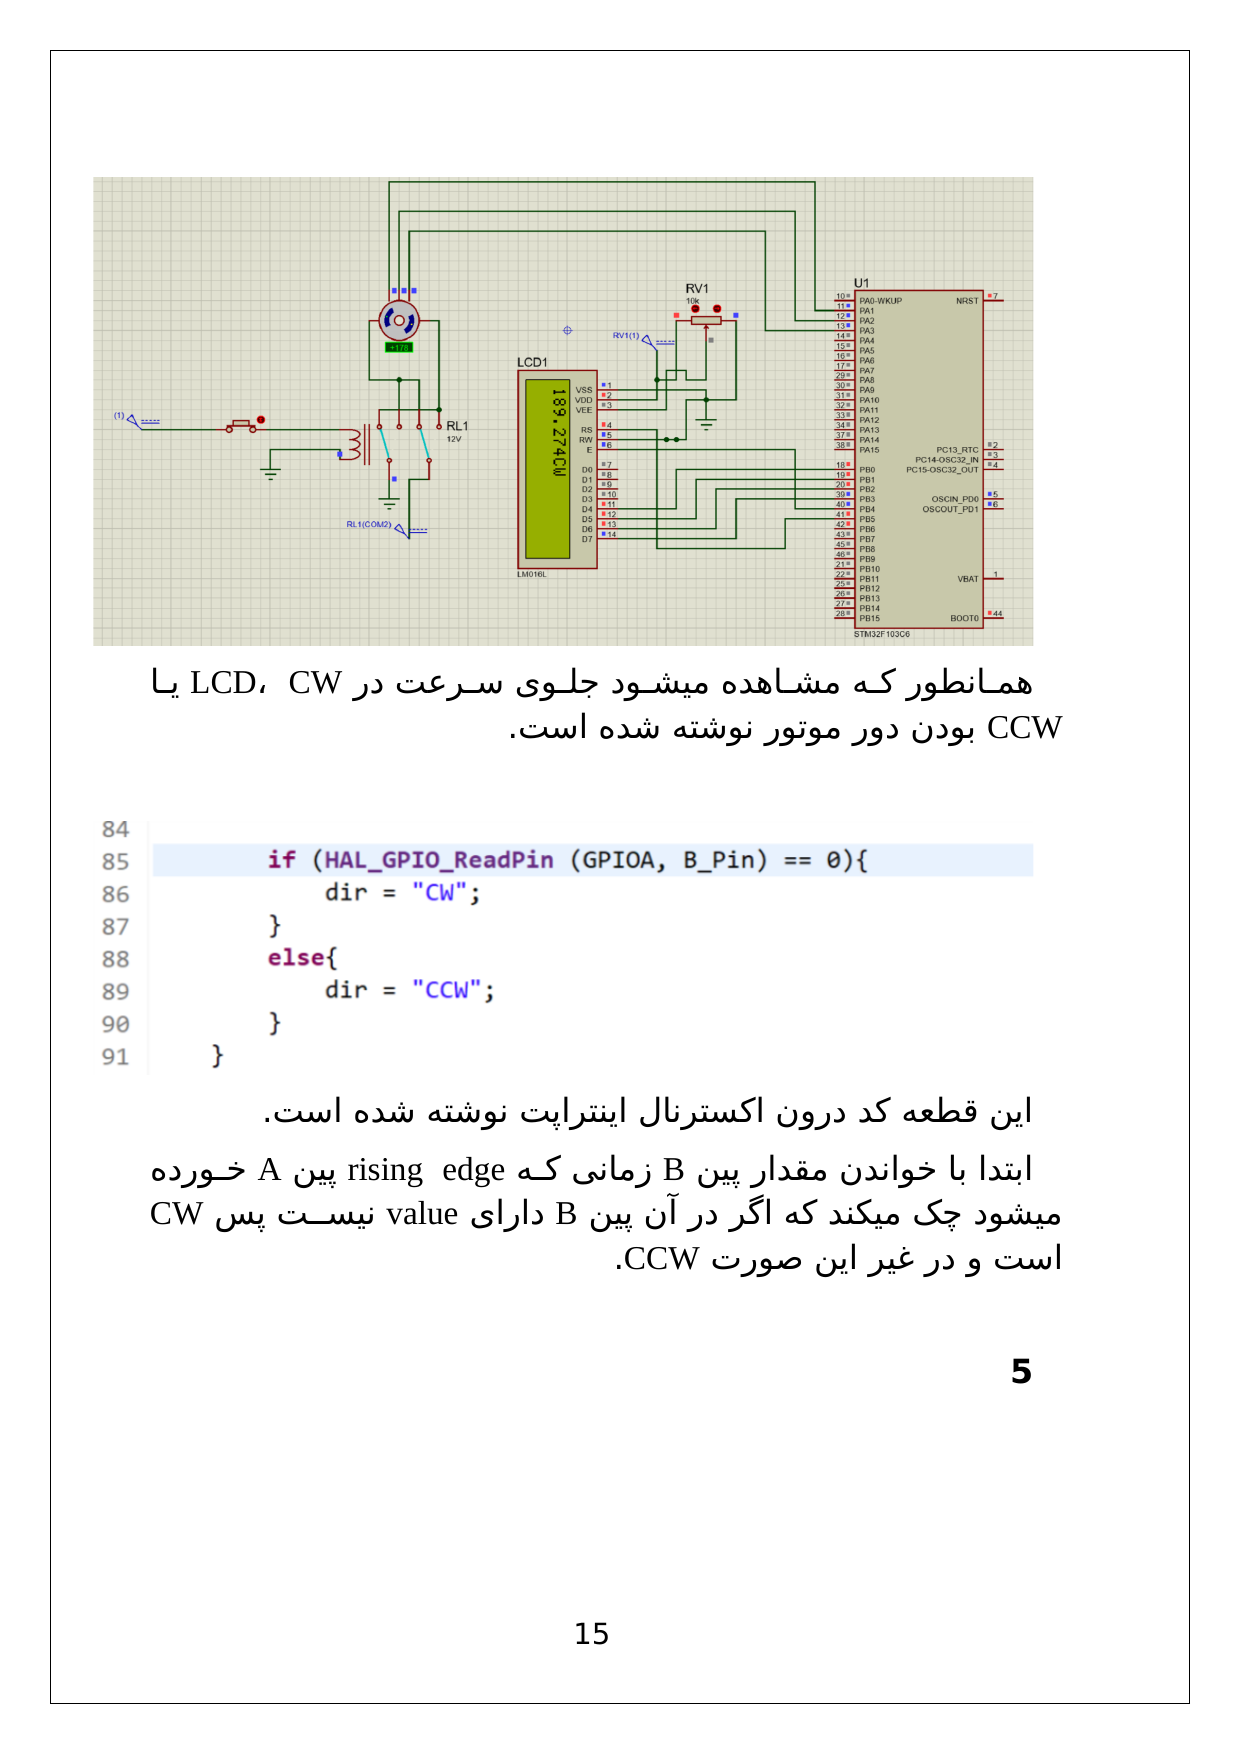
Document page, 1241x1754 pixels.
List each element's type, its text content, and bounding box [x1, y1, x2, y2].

text این قطعه کد درون اکسترنال اینتراپت نوشته شده است. [150, 1092, 1063, 1131]
text 5 [150, 1352, 1063, 1391]
text همانطور که مشاهده میشود جلوی سرعت در LCD، CW یا CCW بودن دور موتور نوشته شده است. [150, 663, 1063, 746]
picture [93, 177, 1034, 646]
picture [93, 821, 1034, 1075]
text ابتدا با خواندن مقدار پین B زمانی که rising edge پین A خورده میشود چک میکند که اگر در آن پین B دارای value نیست پس CW است و در غیر این صورت CCW. [150, 1149, 1063, 1277]
